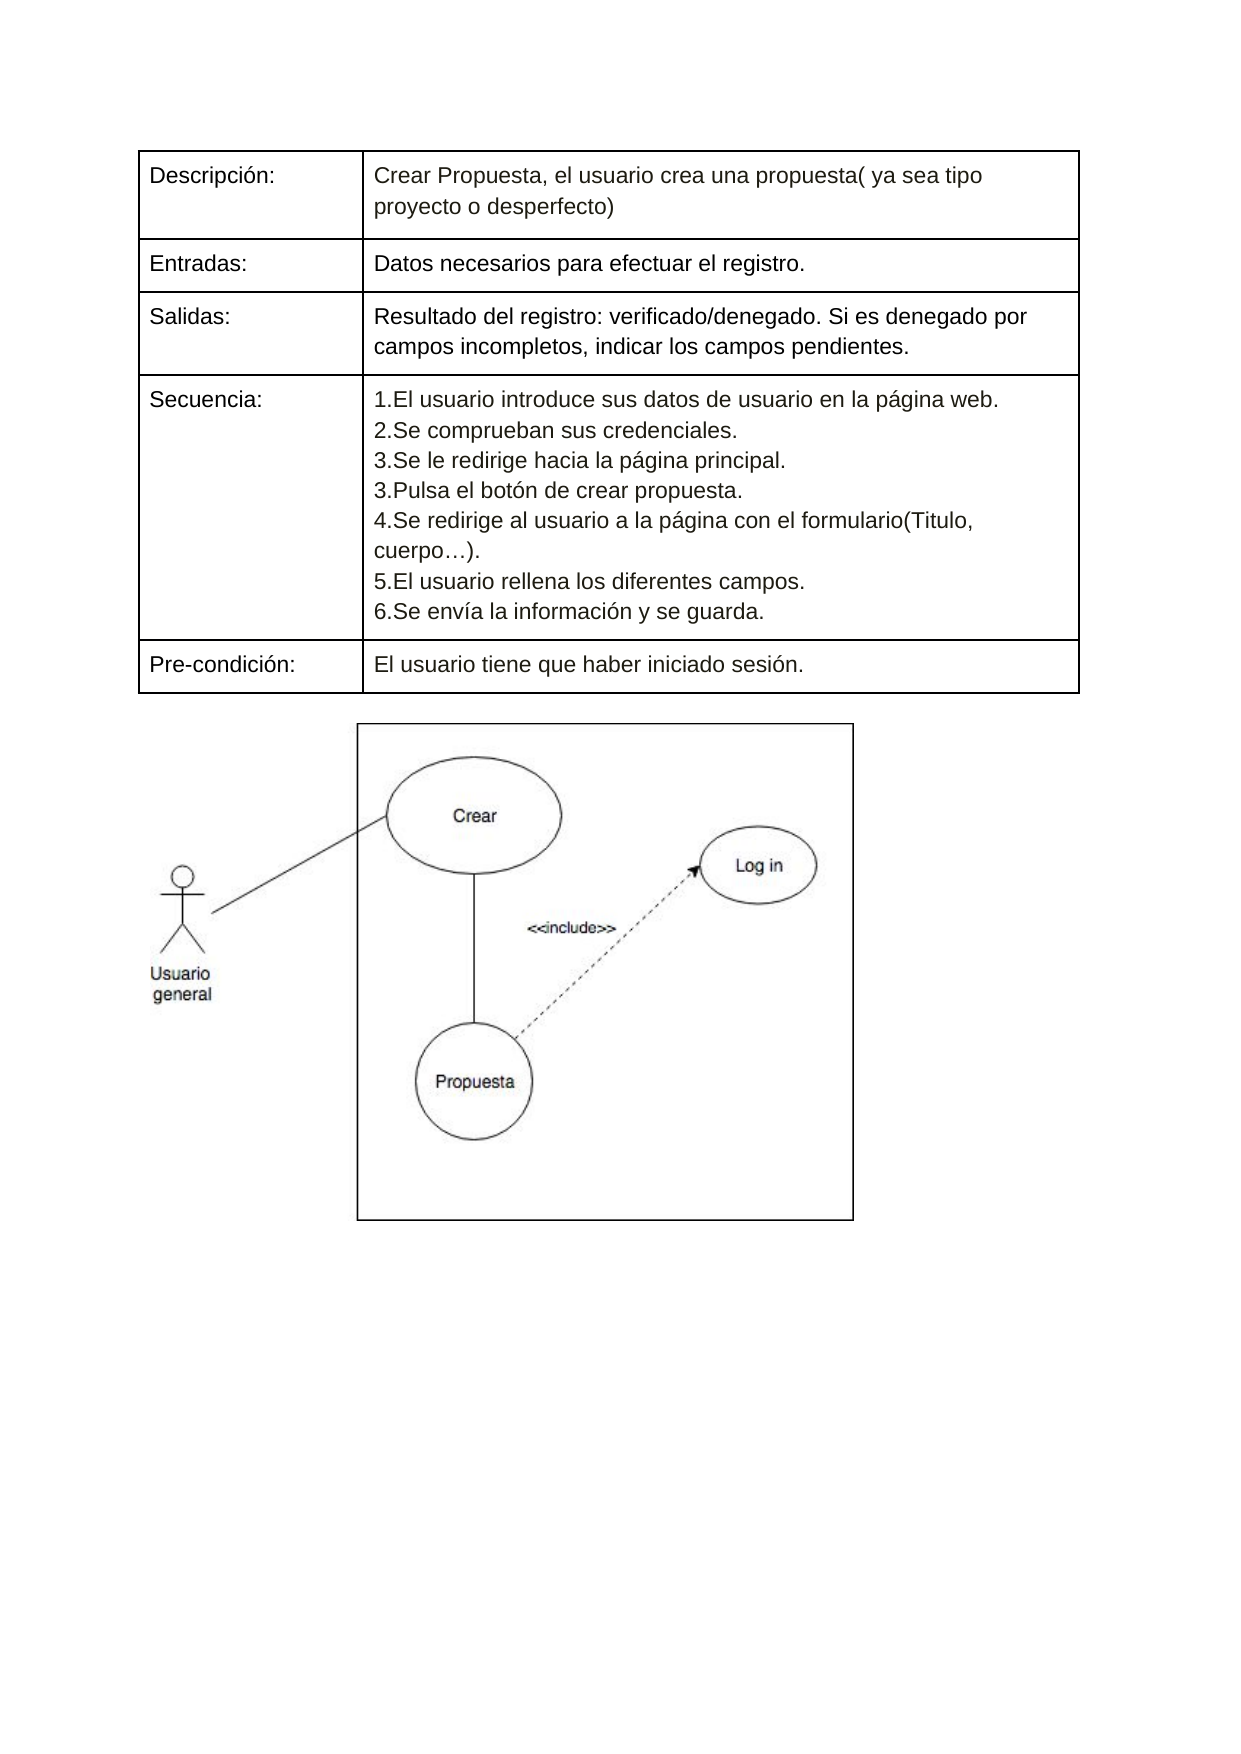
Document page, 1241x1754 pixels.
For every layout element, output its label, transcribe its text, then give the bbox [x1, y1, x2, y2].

table_cell El usuario tiene que haber iniciado sesión. [364, 641, 1078, 692]
table_cell Datos necesarios para efectuar el registro. [364, 240, 1078, 291]
table_cell Resultado del registro: verificado/denegado. Si es denegado por campos incompletos, indicar los campos pendientes. [364, 293, 1078, 374]
table_cell Descripción: [140, 152, 362, 237]
table_cell Entradas: [140, 240, 362, 291]
table_cell Crear Propuesta, el usuario crea una propuesta( ya sea tipo proyecto o desperfecto) [364, 152, 1078, 237]
picture [150, 723, 854, 1221]
table_cell Pre-condición: [140, 641, 362, 692]
table_cell 1.El usuario introduce sus datos de usuario en la página web. 2.Se comprueban sus credenciales. 3.Se le redirige hacia la página principal. 3.Pulsa el botón de crear propuesta. 4.Se redirige al usuario a la página con el formulario(Titulo, cuerpo…). 5.El usuario rellena los diferentes campos. 6.Se envía la información y se guarda. [364, 376, 1078, 638]
table_cell Salidas: [140, 293, 362, 374]
table_cell Secuencia: [140, 376, 362, 638]
